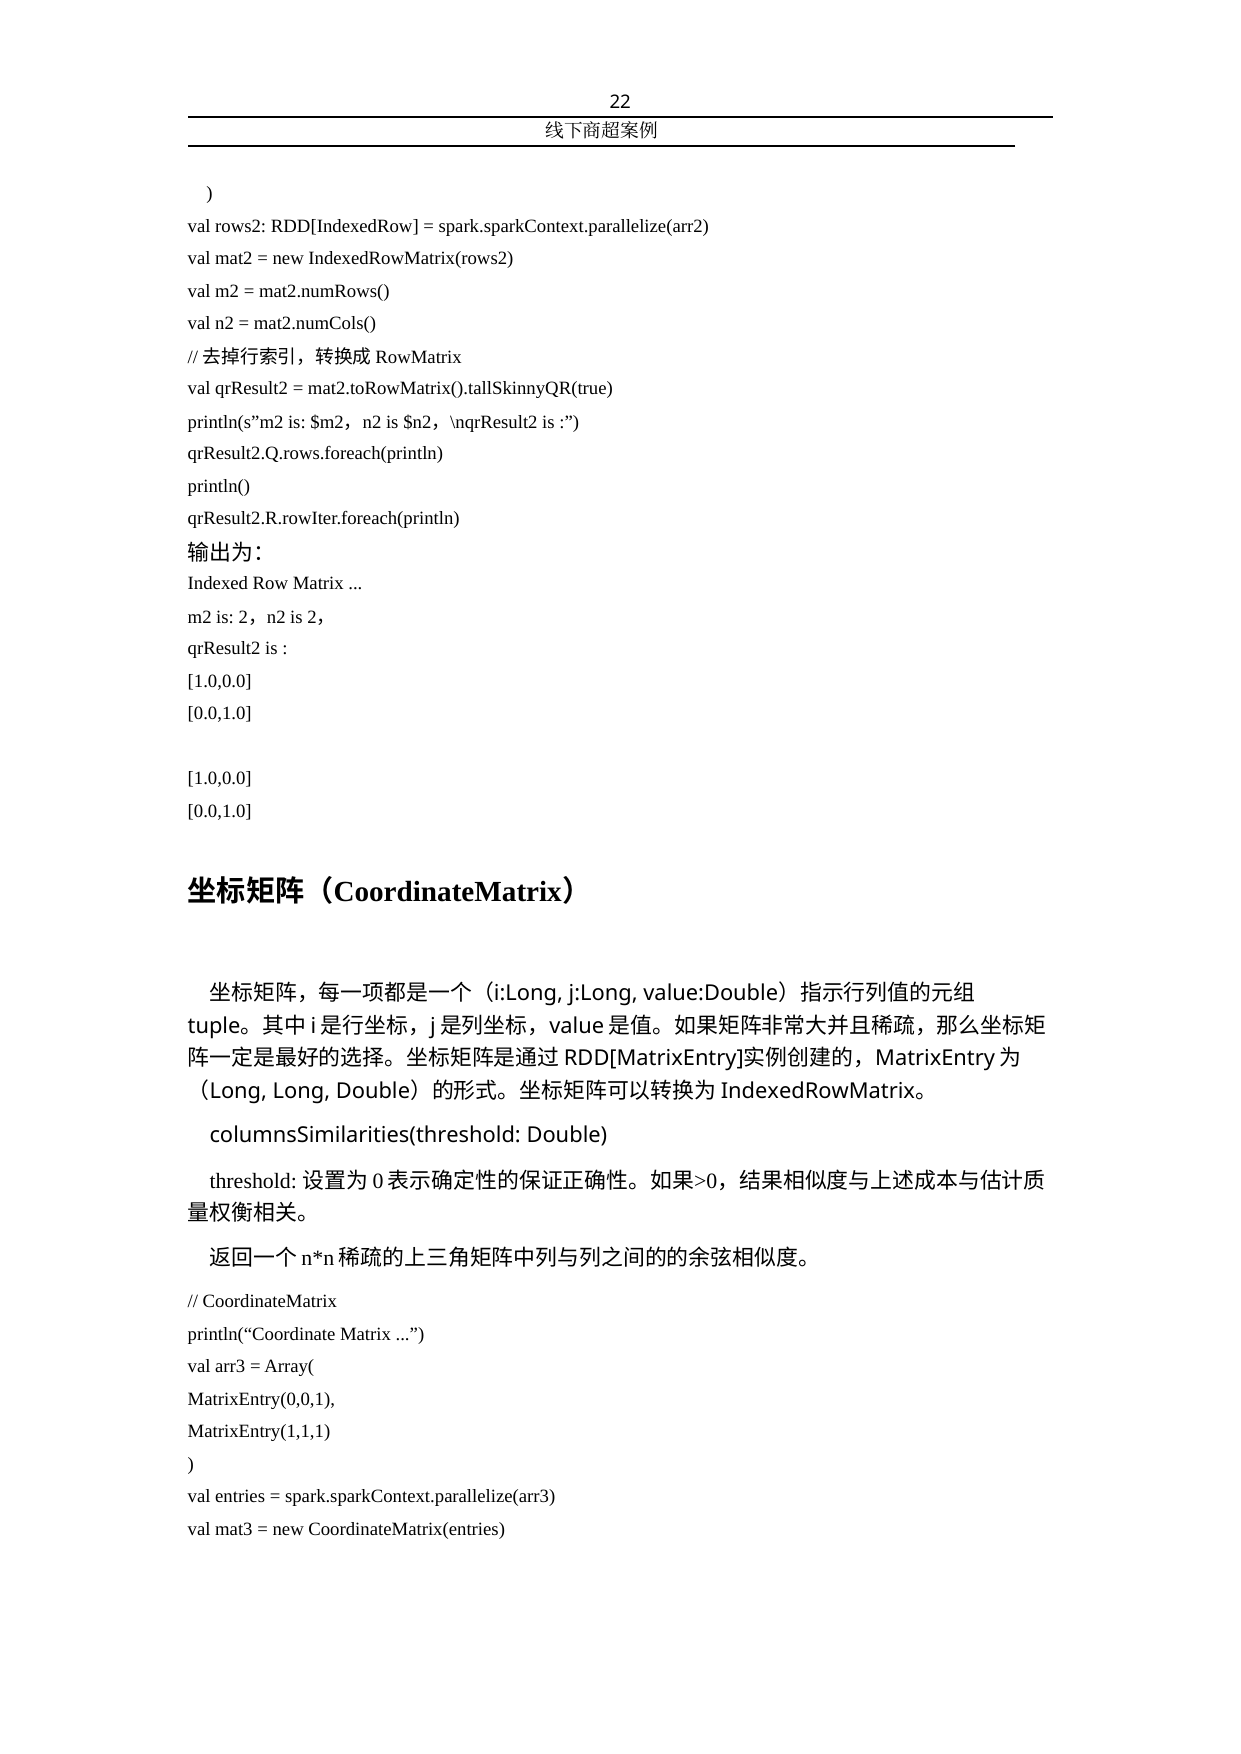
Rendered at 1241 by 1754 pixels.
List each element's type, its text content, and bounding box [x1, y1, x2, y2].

text Indexed Row Matrix ... [187, 567, 1053, 599]
text columnsSimilarities(threshold: Double) [187, 1117, 1053, 1150]
text println() [187, 469, 1053, 502]
text println(s”m2 is: $m2，n2 is $n2，\nqrResult2 is :”) [187, 404, 1053, 437]
text MatrixEntry(1,1,1) [187, 1415, 1053, 1447]
text ) [187, 177, 1053, 209]
list 输出为： [187, 534, 1053, 567]
text [1.0,0.0] [187, 664, 1053, 697]
text println(“Coordinate Matrix ...”) [187, 1317, 1053, 1350]
text // 去掉行索引，转换成RowMatrix [187, 339, 1053, 372]
text ) [187, 1447, 1053, 1480]
text val m2 = mat2.numRows() [187, 274, 1053, 307]
text MatrixEntry(0,0,1), [187, 1382, 1053, 1415]
subtitle 坐标矩阵（CoordinateMatrix） [187, 856, 1053, 921]
text m2 is: 2，n2 is 2， [187, 599, 1053, 632]
text threshold: 设置为0表示确定性的保证正确性。如果>0，结果相似度与上述成本与估计质量权衡相关。 [187, 1162, 1053, 1227]
text val arr3 = Array( [187, 1350, 1053, 1382]
text val entries = spark.sparkContext.parallelize(arr3) [187, 1480, 1053, 1512]
text [0.0,1.0] [187, 794, 1053, 827]
text qrResult2.Q.rows.foreach(println) [187, 437, 1053, 469]
text val mat2 = new IndexedRowMatrix(rows2) [187, 242, 1053, 274]
text val n2 = mat2.numCols() [187, 307, 1053, 339]
text [1.0,0.0] [187, 762, 1053, 794]
text [0.0,1.0] [187, 697, 1053, 729]
text val rows2: RDD[IndexedRow] = spark.sparkContext.parallelize(arr2) [187, 209, 1053, 242]
text val mat3 = new CoordinateMatrix(entries) [187, 1512, 1053, 1545]
text 坐标矩阵，每一项都是一个（i:Long, j:Long, value:Double）指示行列值的元组tuple。其中i是行坐标，j是列坐标，value是值。如果矩阵非常大并且稀疏，那么坐标矩阵一定是最好的选择。坐标矩阵是通过RDD[MatrixEntry]实例创建的，MatrixEntry为（Long, Long, Double）的形式。坐标矩阵可以转换为IndexedRowMatrix。 [187, 975, 1053, 1105]
text qrResult2 is : [187, 632, 1053, 664]
text val qrResult2 = mat2.toRowMatrix().tallSkinnyQR(true) [187, 372, 1053, 404]
text 返回一个n*n稀疏的上三角矩阵中列与列之间的的余弦相似度。 [187, 1240, 1053, 1272]
text // CoordinateMatrix [187, 1285, 1053, 1317]
text qrResult2.R.rowIter.foreach(println) [187, 502, 1053, 534]
